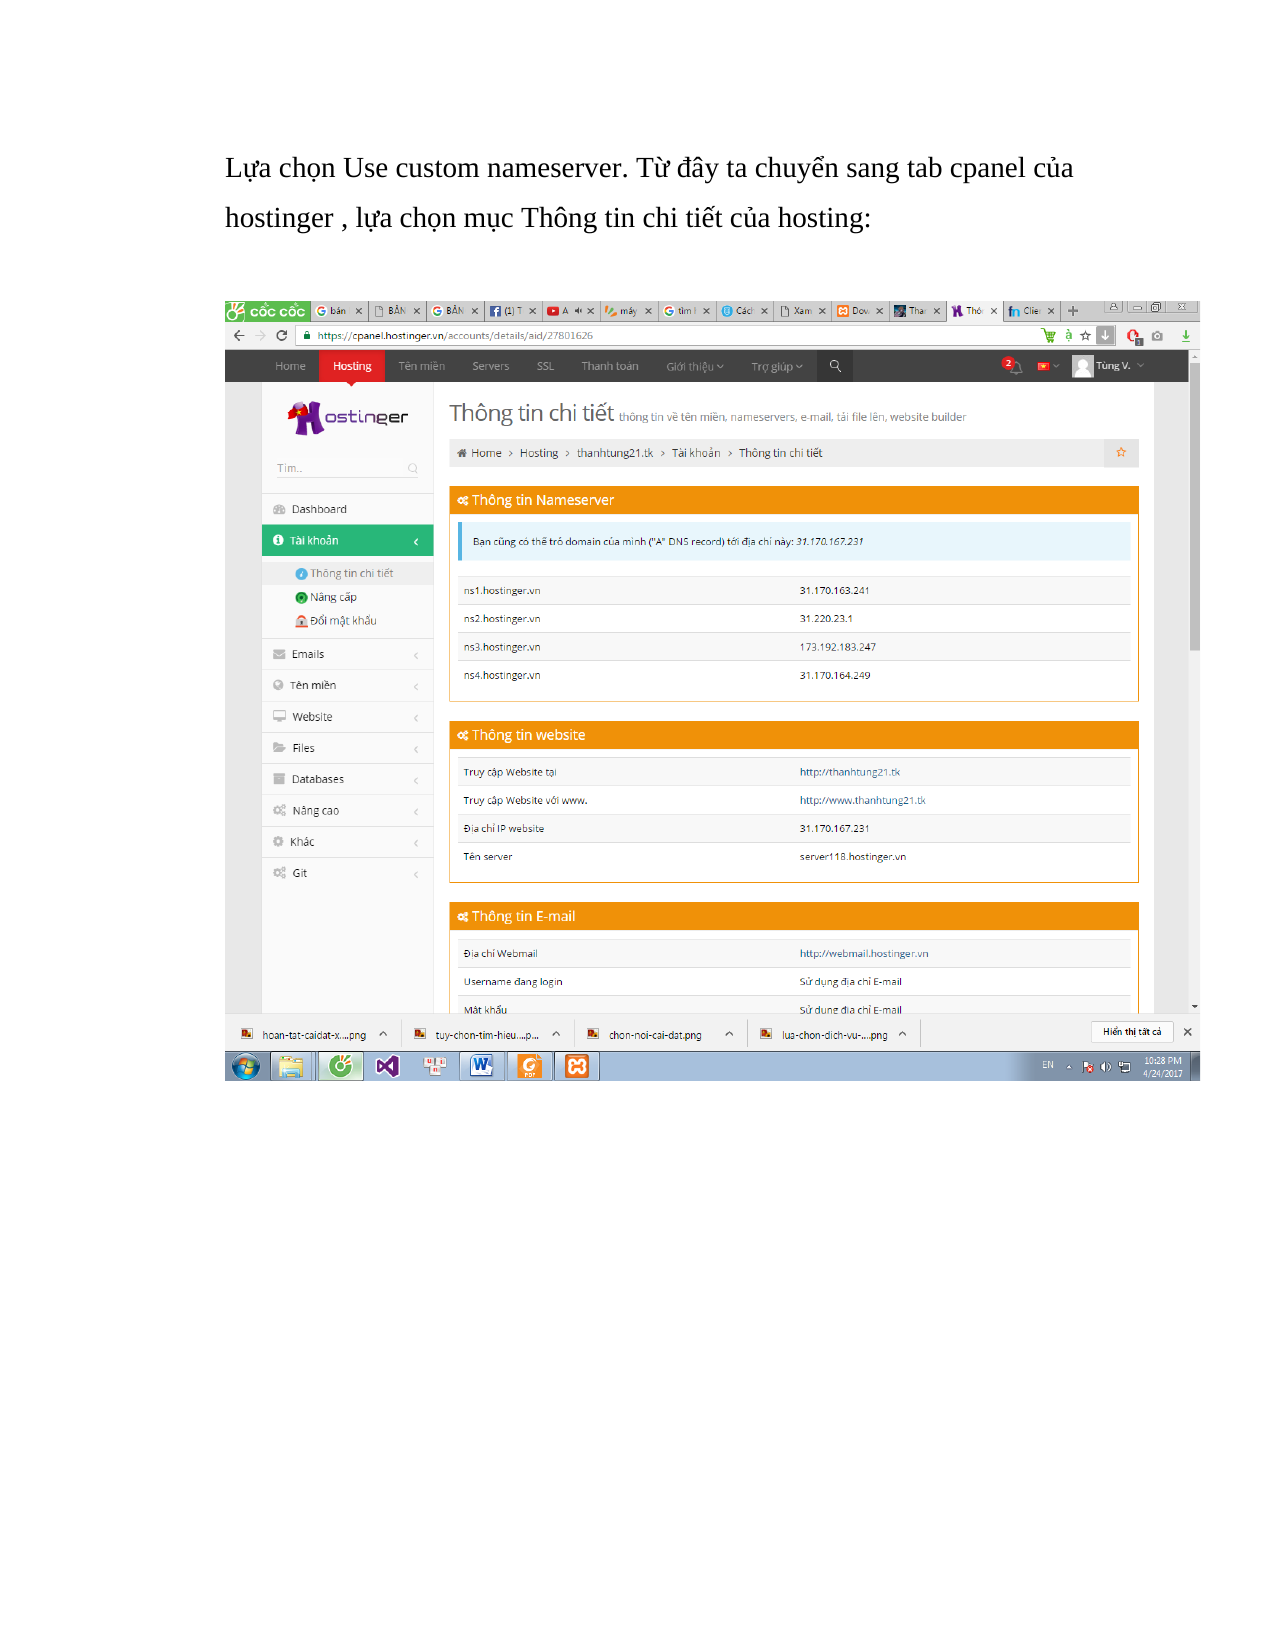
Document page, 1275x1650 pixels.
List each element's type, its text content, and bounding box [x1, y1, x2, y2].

picture [225, 301, 1200, 1081]
list Lựa chọn Use custom nameserver. Từ đây ta chuyển sang tab cpanel của hostinger , lựa chọn mục Thông tin chi tiết của hosting: [225, 150, 1125, 234]
